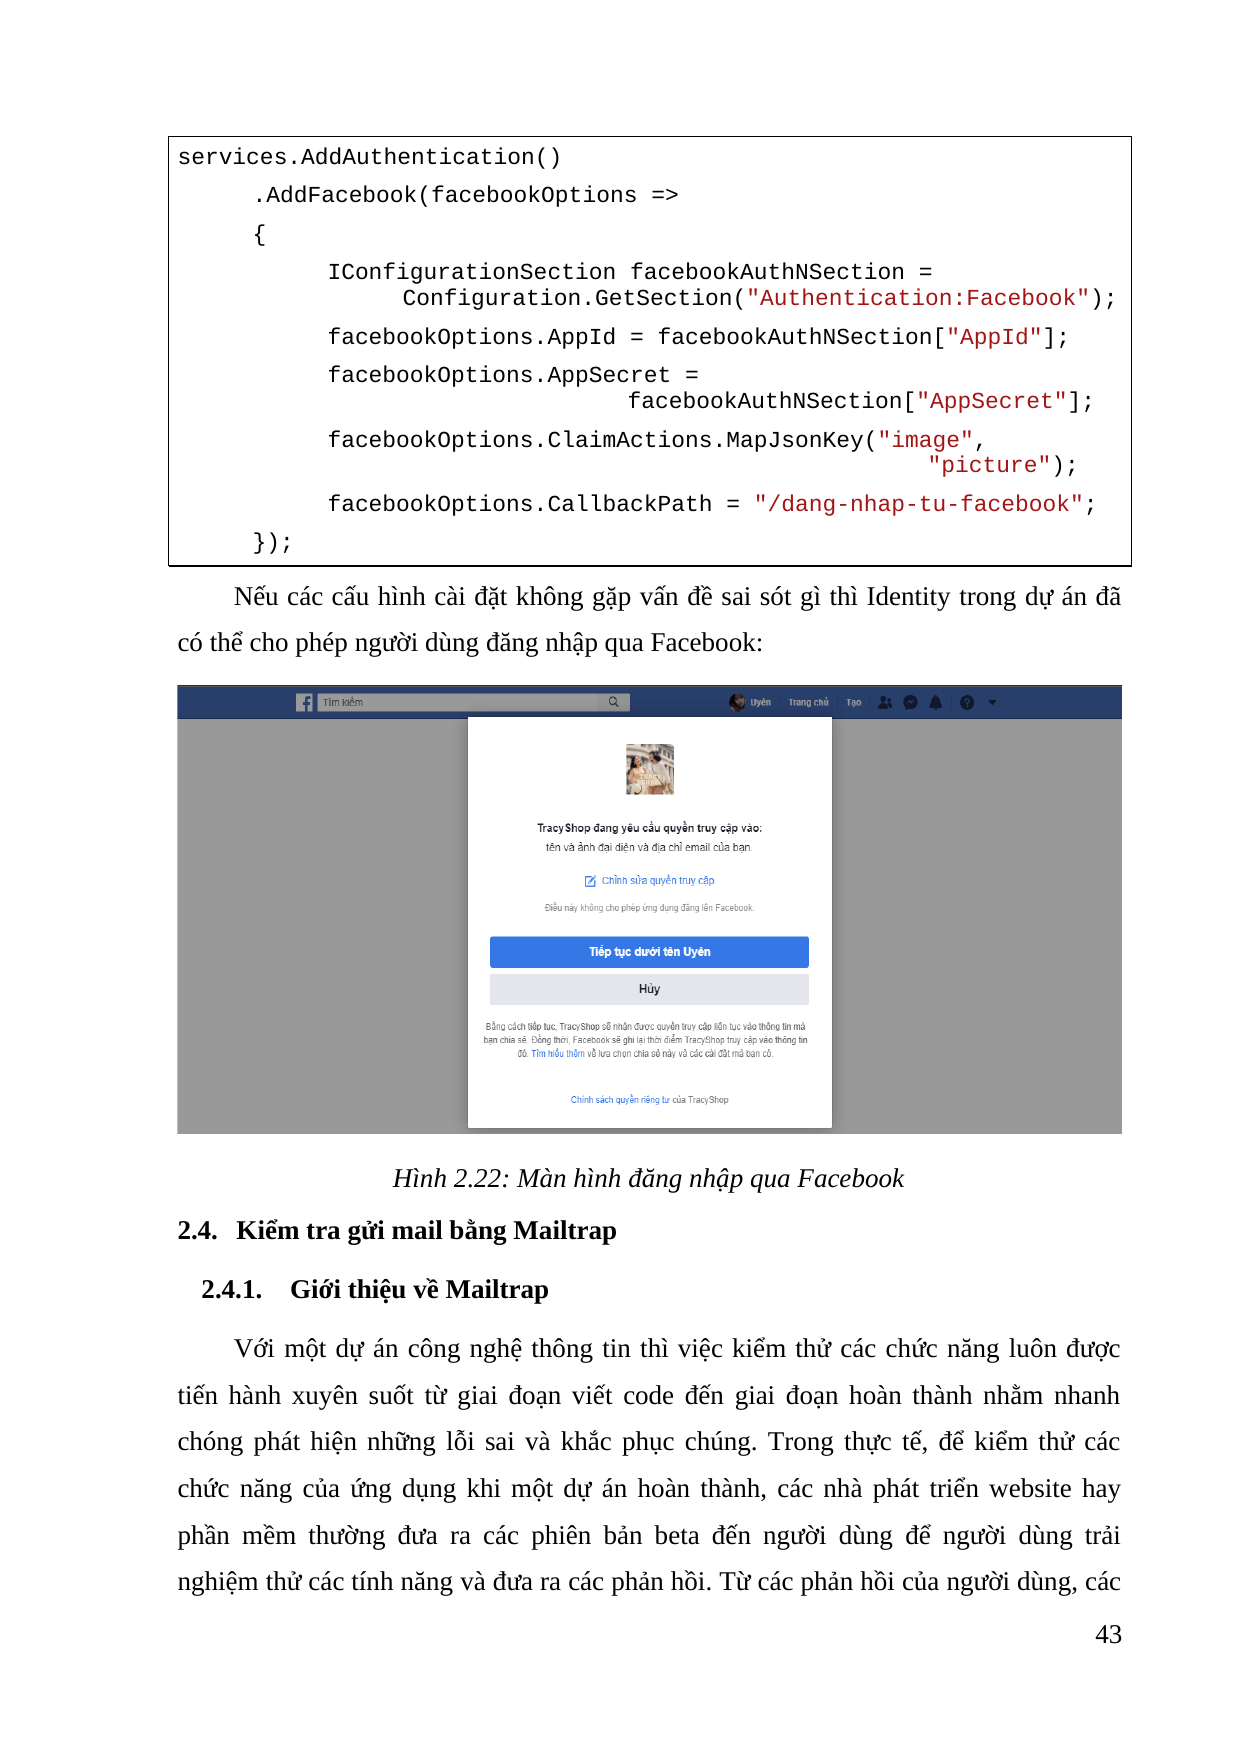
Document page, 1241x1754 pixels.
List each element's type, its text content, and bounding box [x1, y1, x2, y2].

picture [177, 685, 1123, 1134]
text .AddFacebook(facebookOptions => [169, 174, 1131, 210]
text facebookOptions.ClaimActions.MapJsonKey("image", "picture"); [169, 418, 1131, 480]
text facebookOptions.AppId = facebookAuthNSection["AppId"]; [169, 316, 1131, 351]
text Hình 2.22: Màn hình đăng nhập qua Facebook [177, 1162, 1122, 1193]
text IConfigurationSection facebookAuthNSection = Configuration.GetSection("Authentication:Facebook"); [169, 251, 1131, 313]
text facebookOptions.CallbackPath = "/dang-nhap-tu-facebook"; [169, 483, 1131, 518]
subtitle Giới thiệu về Mailtrap [201, 1273, 1122, 1304]
text }); [169, 521, 1131, 565]
subtitle Kiểm tra gửi mail bằng Mailtrap [177, 1214, 1122, 1245]
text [177, 1332, 1122, 1597]
text services.AddAuthentication() [169, 137, 1131, 171]
text facebookOptions.AppSecret = facebookAuthNSection["AppSecret"]; [169, 354, 1131, 415]
text Nếu các cấu hình cài đặt không gặp vấn đề sai sót gì thì Identity trong dự án đã có thể cho phép người dùng đăng nhập qua Facebook: [177, 579, 1122, 657]
text { [169, 213, 1131, 248]
